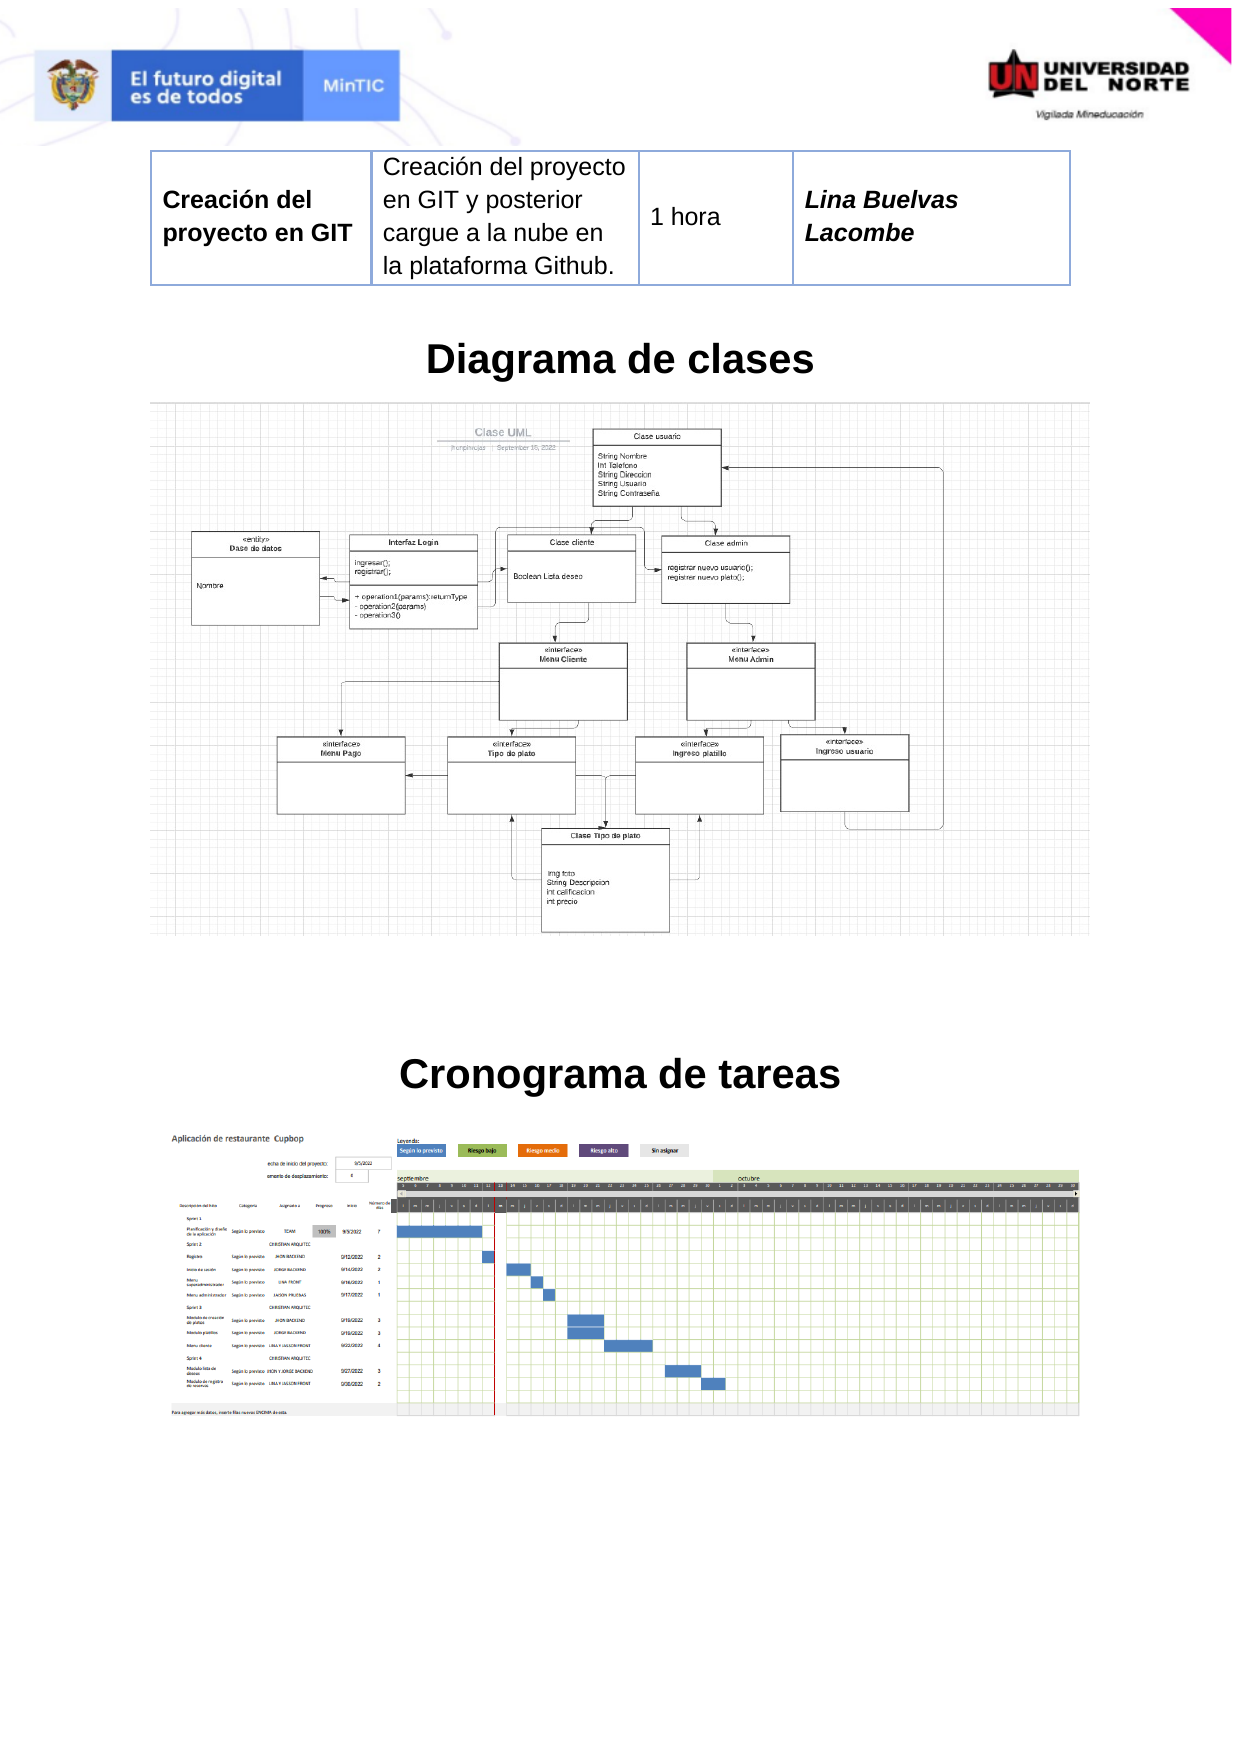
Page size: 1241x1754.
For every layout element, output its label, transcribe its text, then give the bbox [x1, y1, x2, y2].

table_cell 1 hora [640, 152, 792, 284]
picture [150, 1117, 1091, 1452]
table_cell Lina Buelvas Lacombe [794, 152, 1069, 284]
picture [150, 402, 1090, 936]
table_cell Creación del proyecto en GIT [152, 152, 370, 284]
text Cronograma de tareas [150, 1050, 1090, 1098]
picture [0, 8, 1232, 146]
table_cell Creación del proyecto en GIT y posterior cargue a la nube en la plataforma Github. [373, 152, 638, 284]
text Diagrama de clases [150, 335, 1090, 383]
